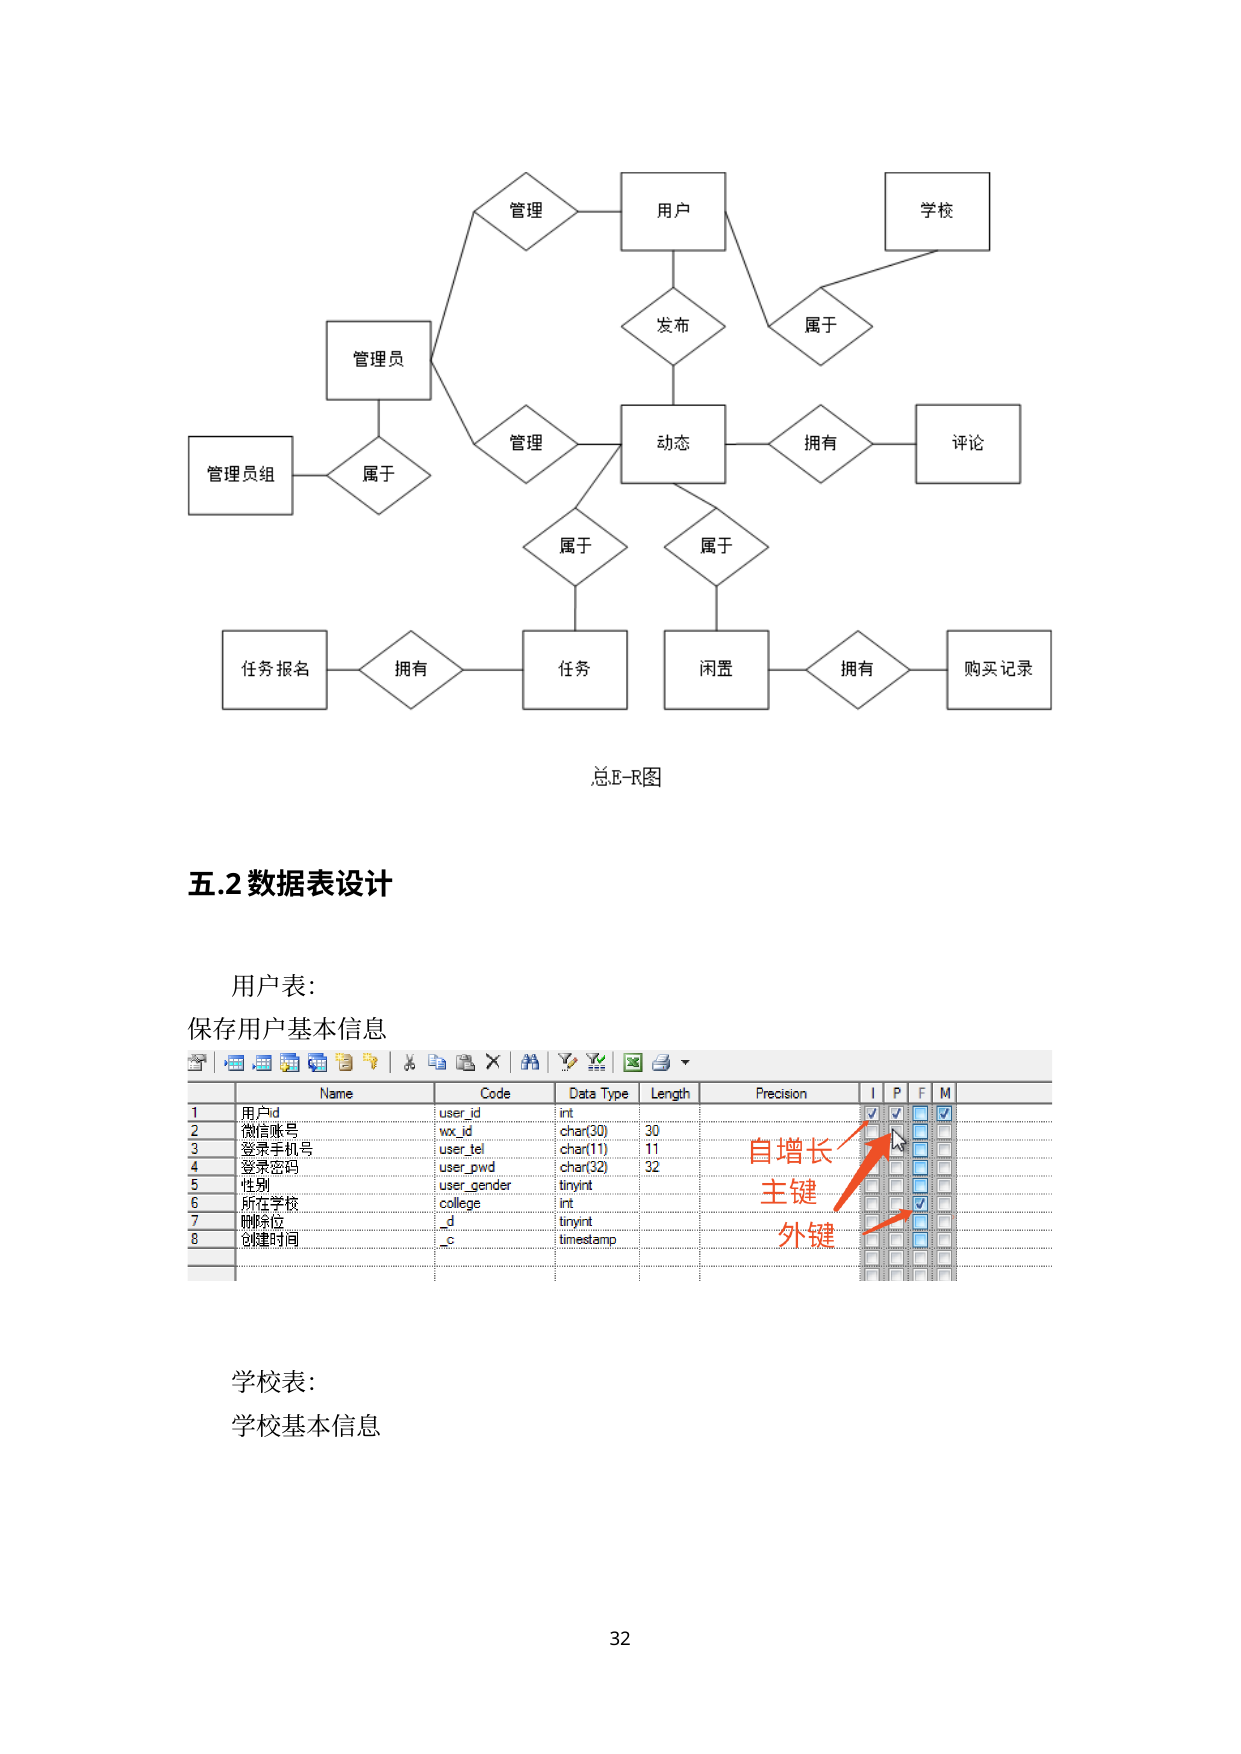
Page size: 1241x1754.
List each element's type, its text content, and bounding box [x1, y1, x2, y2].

subtitle 数据表设计 [187, 860, 1053, 904]
list 学校表： [187, 1359, 1053, 1403]
list 用户表： [187, 962, 1053, 1006]
picture [187, 1050, 1053, 1281]
picture [187, 172, 1053, 799]
text 保存用户基本信息 [187, 1006, 1053, 1050]
list 学校基本信息 [187, 1403, 1053, 1447]
